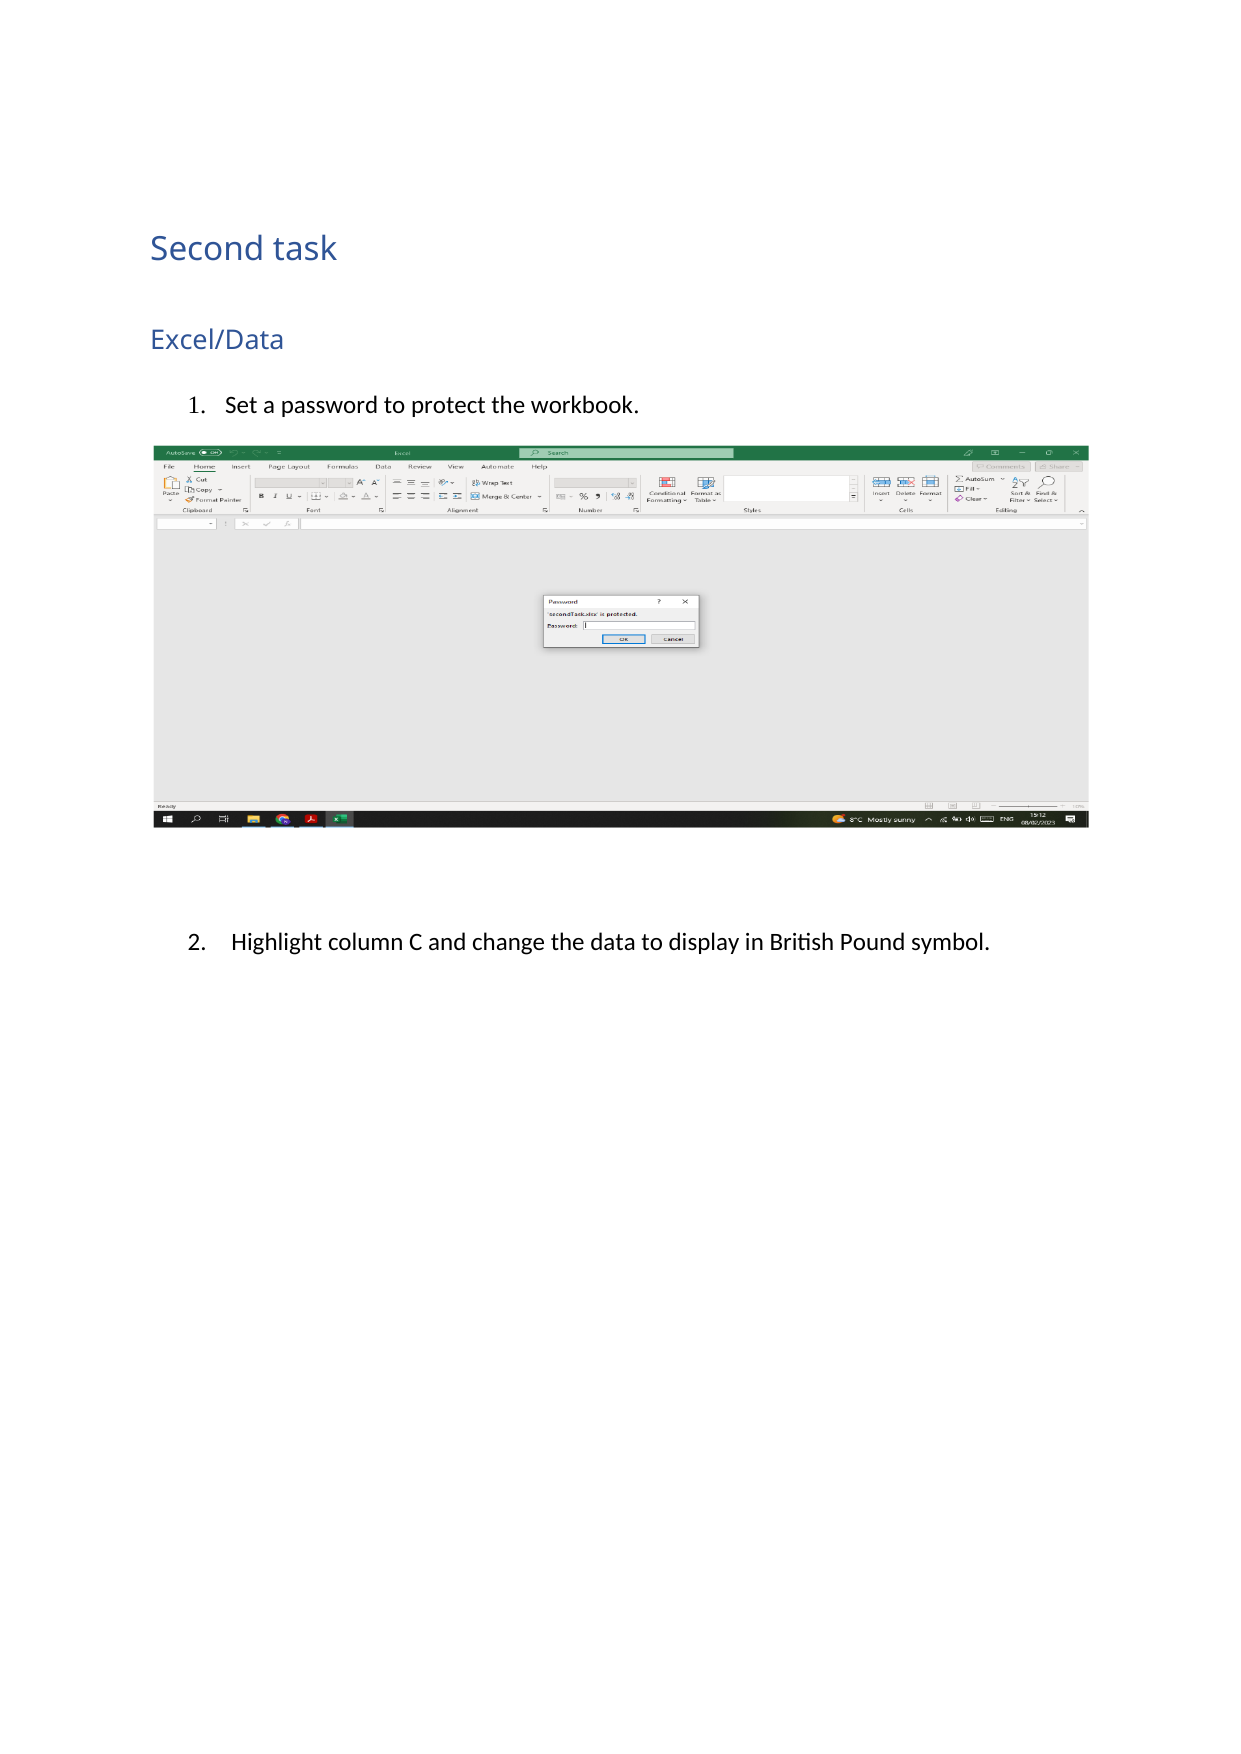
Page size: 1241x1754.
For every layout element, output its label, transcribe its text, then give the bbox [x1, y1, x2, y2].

list Highlight column C and change the data to display in British Pound symbol. [187, 926, 1090, 957]
list Set a password to protect the workbook. [187, 389, 1090, 419]
subtitle Excel/Data [150, 320, 1090, 357]
subtitle Second task [150, 224, 1090, 270]
picture [151, 445, 1089, 827]
